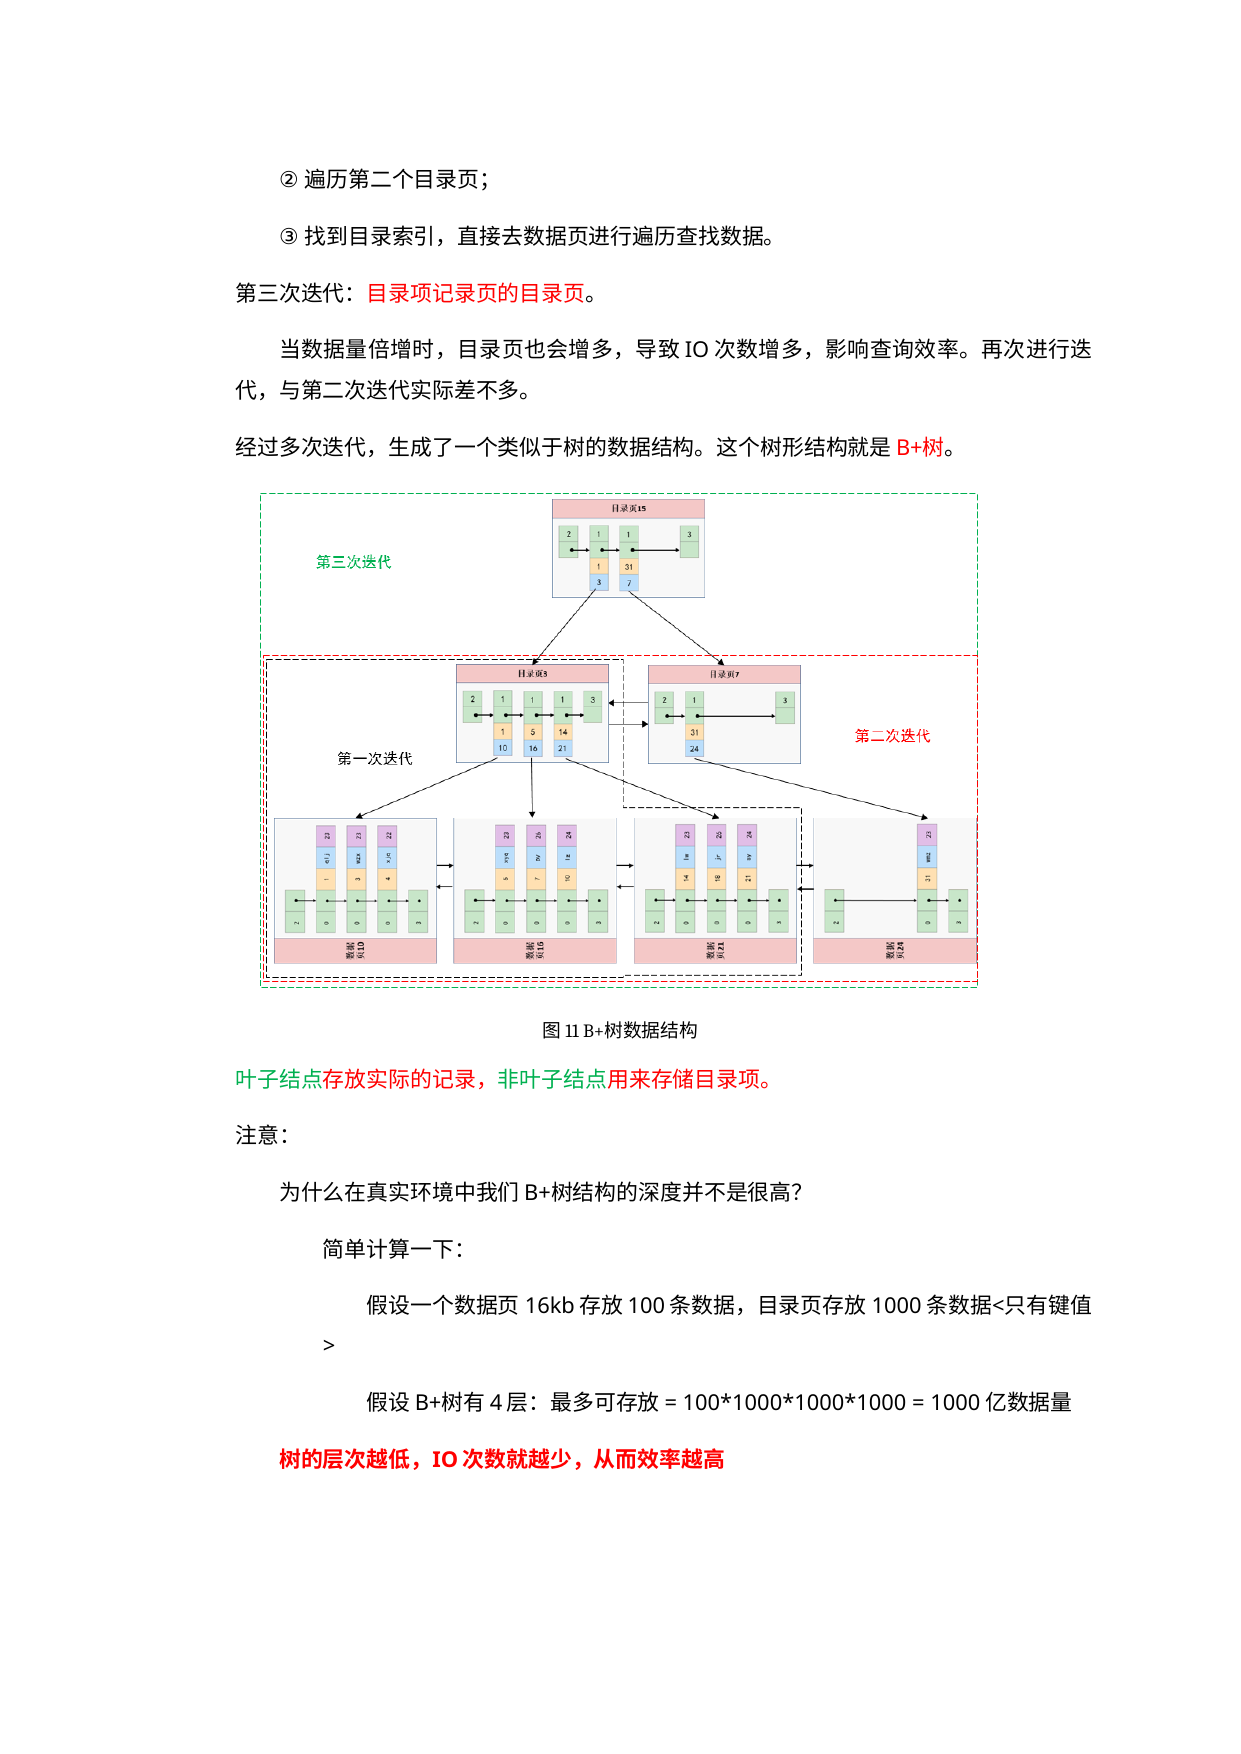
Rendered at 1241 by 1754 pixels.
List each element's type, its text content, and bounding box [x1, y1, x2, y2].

text 注意： [191, 1118, 1092, 1151]
text 当数据量倍增时，目录页也会增多，导致IO次数增多，影响查询效率。再次进行迭代，与第二次迭代实际差不多。 [235, 332, 1092, 405]
text 为什么在真实环境中我们B+树结构的深度并不是很高？ [235, 1175, 1092, 1207]
picture [251, 486, 989, 997]
text 第三次迭代：目录项记录页的目录页。 [148, 275, 1092, 308]
text 图 11 B+树数据结构 [148, 1013, 1092, 1045]
text 找到目录索引，直接去数据页进行遍历查找数据。 [148, 219, 1092, 251]
text 树的层次越低，IO次数就越少，从而效率越高 [148, 1441, 1092, 1474]
text 假设一个数据页16kb存放100条数据，目录页存放1000条数据<只有键值> [323, 1288, 1092, 1361]
text 简单计算一下： [235, 1231, 1092, 1264]
text 叶子结点存放实际的记录，非叶子结点用来存储目录项。 [148, 1061, 1092, 1094]
text 假设B+树有4层：最多可存放 = 100*1000*1000*1000 = 1000亿数据量 [235, 1385, 1092, 1417]
text 经过多次迭代，生成了一个类似于树的数据结构。这个树形结构就是B+树。 [148, 429, 1092, 462]
text 遍历第二个目录页； [148, 162, 1092, 194]
